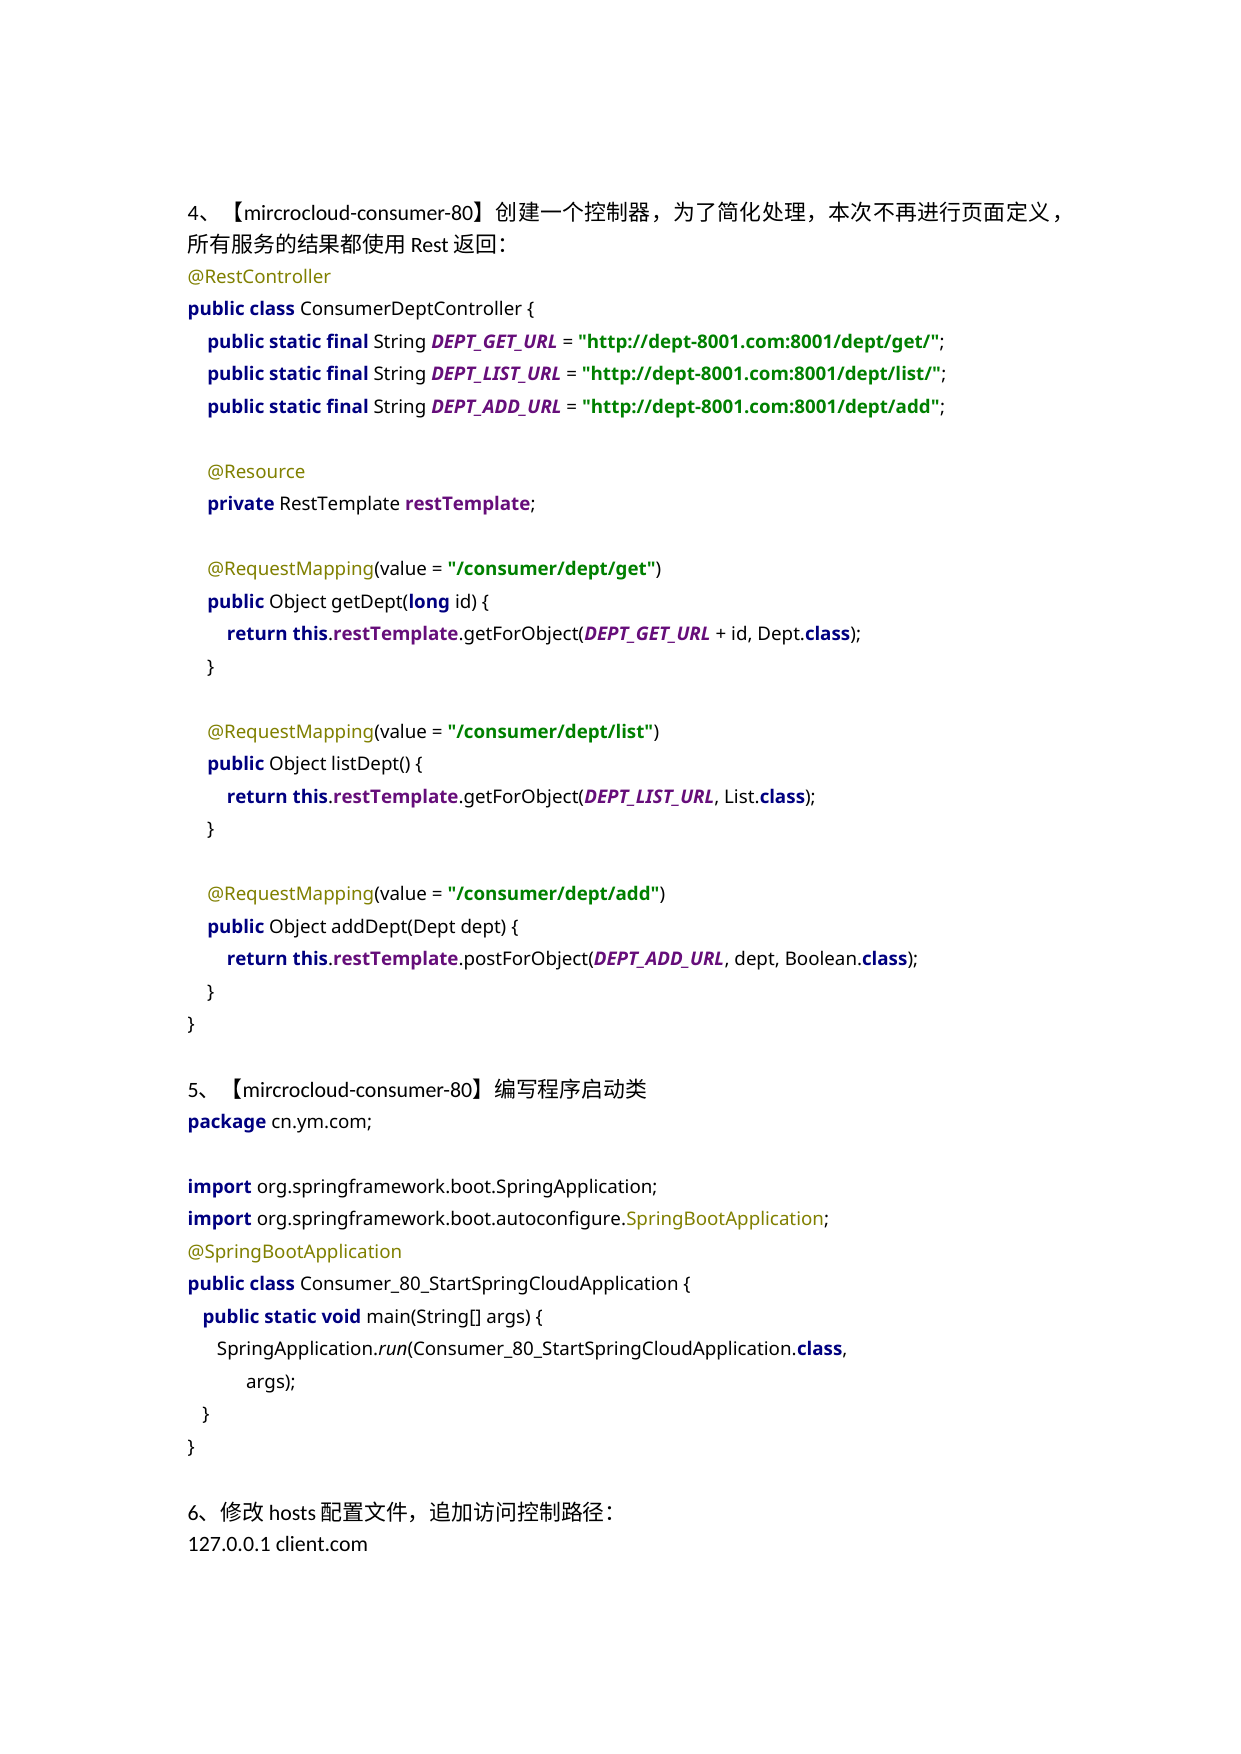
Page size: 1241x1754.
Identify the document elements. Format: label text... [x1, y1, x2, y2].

list 4、【mircrocloud-consumer-80】创建一个控制器，为了简化处理，本次不再进行页面定义，所有服务的结果都使用Rest返回： [187, 194, 1053, 259]
text package cn.ym.com; import org.springframework.boot.SpringApplication; import org.springframework.boot.autoconfigure.SpringBootApplication; @SpringBootApplication public class Consumer_80_StartSpringCloudApplication { public static void main(String[] args) { SpringApplication.run(Consumer_80_StartSpringCloudApplication.class, args); } } [187, 1104, 1053, 1462]
list 127.0.0.1 client.com [187, 1527, 1053, 1559]
list 6、修改hosts配置文件，追加访问控制路径： [187, 1494, 1053, 1527]
text @RestController public class ConsumerDeptController { public static final String DEPT_GET_URL = "http://dept-8001.com:8001/dept/get/"; public static final String DEPT_LIST_URL = "http://dept-8001.com:8001/dept/list/"; public static final String DEPT_ADD_URL = "http://dept-8001.com:8001/dept/add"; @Resource private RestTemplate restTemplate; @RequestMapping(value = "/consumer/dept/get") public Object getDept(long id) { return this.restTemplate.getForObject(DEPT_GET_URL + id, Dept.class); } @RequestMapping(value = "/consumer/dept/list") public Object listDept() { return this.restTemplate.getForObject(DEPT_LIST_URL, List.class); } @RequestMapping(value = "/consumer/dept/add") public Object addDept(Dept dept) { return this.restTemplate.postForObject(DEPT_ADD_URL, dept, Boolean.class); } } [187, 259, 1053, 1039]
list 5、【mircrocloud-consumer-80】编写程序启动类 [187, 1072, 1053, 1104]
